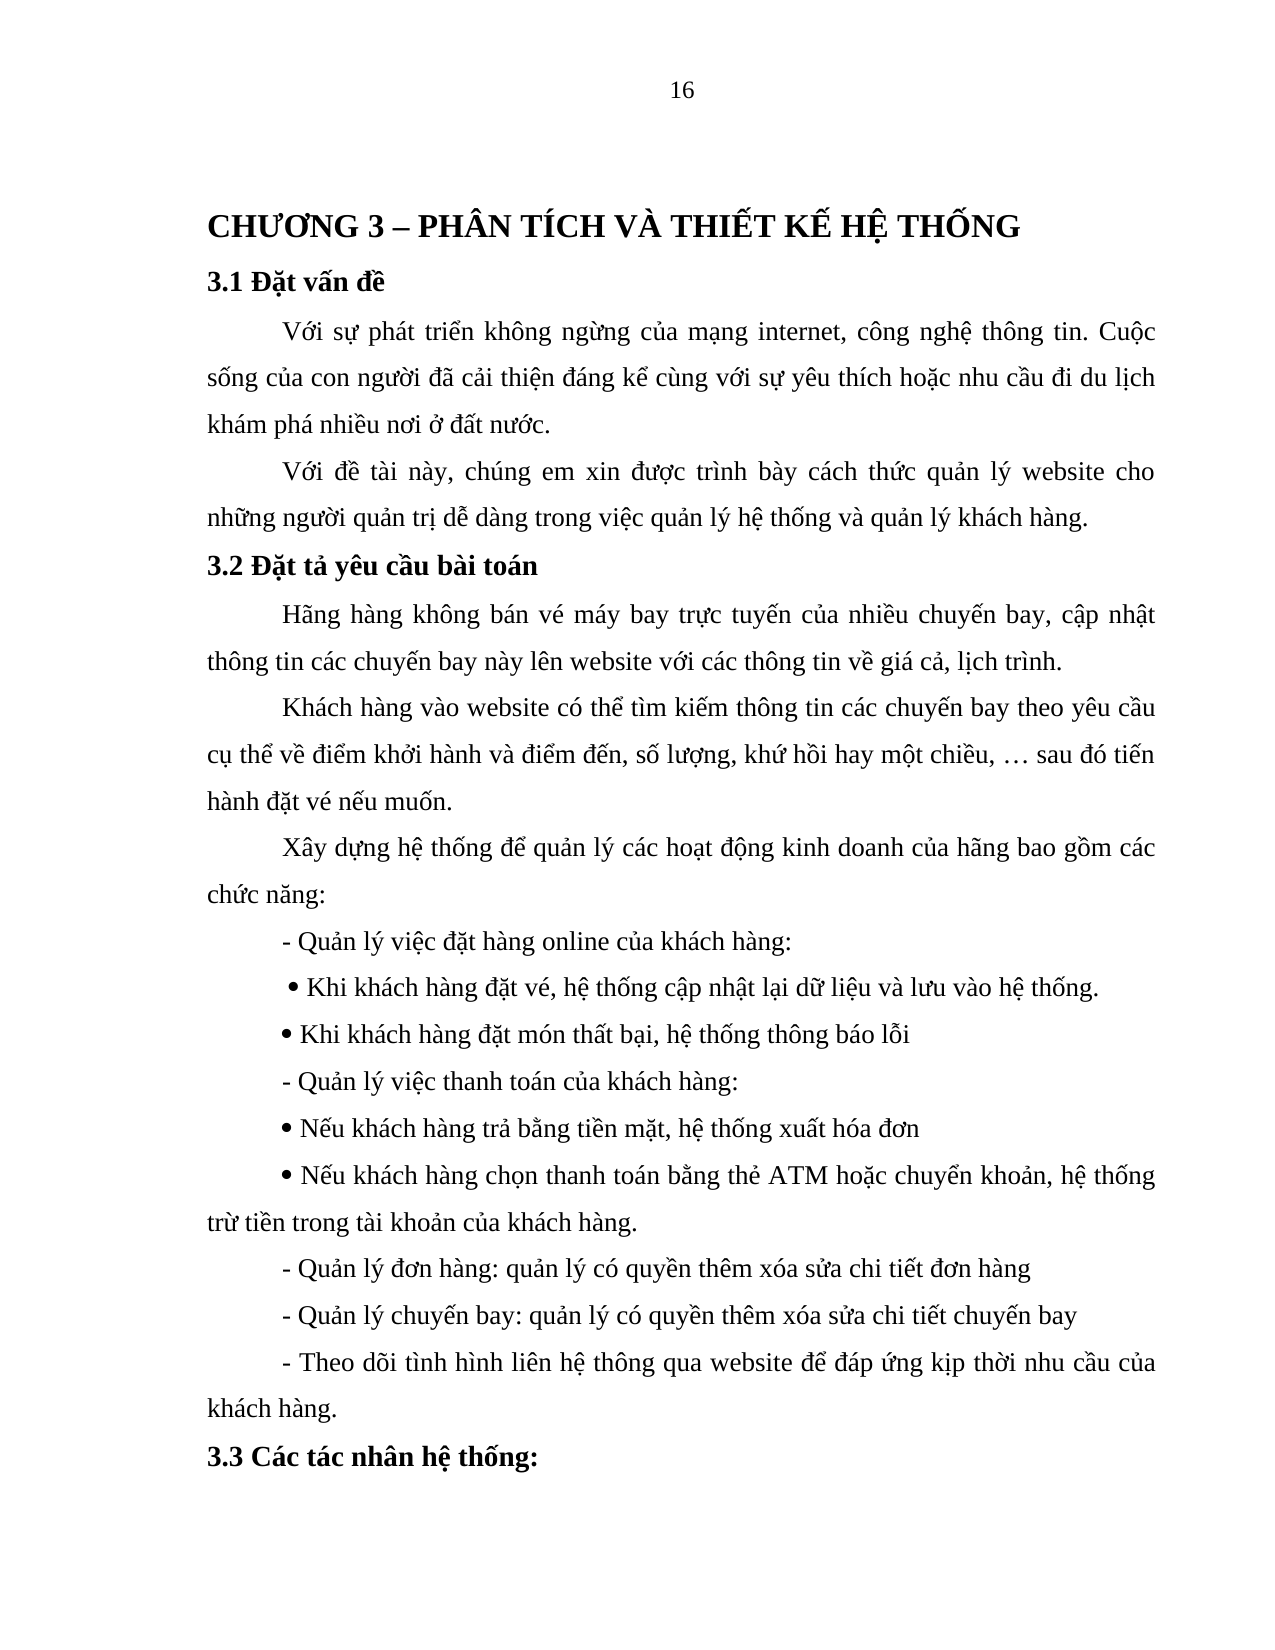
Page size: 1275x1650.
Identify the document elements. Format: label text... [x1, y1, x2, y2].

text - Quản lý chuyến bay: quản lý có quyền thêm xóa sửa chi tiết chuyến bay [207, 1299, 1157, 1330]
text - Quản lý việc thanh toán của khách hàng: [207, 1065, 1157, 1096]
text Nếu khách hàng chọn thanh toán bằng thẻ ATM hoặc chuyển khoản, hệ thống trừ tiền trong tài khoản của khách hàng. [207, 1159, 1157, 1237]
text 3.2 Đặt tả yêu cầu bài toán [207, 548, 1157, 581]
text CHƯƠNG 3 – PHÂN TÍCH VÀ THIẾT KẾ HỆ THỐNG [207, 207, 1157, 245]
text 3.3 Các tác nhân hệ thống: [207, 1439, 1157, 1472]
text Khách hàng vào website có thể tìm kiếm thông tin các chuyến bay theo yêu cầu cụ thể về điểm khởi hành và điểm đến, số lượng, khứ hồi hay một chiều, … sau đó tiến hành đặt vé nếu muốn. [207, 692, 1157, 816]
text Hãng hàng không bán vé máy bay trực tuyến của nhiều chuyến bay, cập nhật thông tin các chuyến bay này lên website với các thông tin về giá cả, lịch trình. [207, 598, 1157, 676]
text - Theo dõi tình hình liên hệ thông qua website để đáp ứng kịp thời nhu cầu của khách hàng. [207, 1346, 1157, 1423]
text Với sự phát triển không ngừng của mạng internet, công nghệ thông tin. Cuộc sống của con người đã cải thiện đáng kể cùng với sự yêu thích hoặc nhu cầu đi du lịch khám phá nhiều nơi ở đất nước. [207, 314, 1157, 439]
text 3.1 Đặt vấn đề [207, 264, 1157, 298]
text Xây dựng hệ thống để quản lý các hoạt động kinh doanh của hãng bao gồm các chức năng: [207, 832, 1157, 909]
text Với đề tài này, chúng em xin được trình bày cách thức quản lý website cho những người quản trị dễ dàng trong việc quản lý hệ thống và quản lý khách hàng. [207, 454, 1157, 532]
text - Quản lý đơn hàng: quản lý có quyền thêm xóa sửa chi tiết đơn hàng [207, 1252, 1157, 1283]
text Khi khách hàng đặt món thất bại, hệ thống thông báo lỗi [207, 1018, 1157, 1050]
text - Quản lý việc đặt hàng online của khách hàng: [207, 925, 1157, 956]
text Nếu khách hàng trả bằng tiền mặt, hệ thống xuất hóa đơn [207, 1112, 1157, 1143]
text Khi khách hàng đặt vé, hệ thống cập nhật lại dữ liệu và lưu vào hệ thống. [207, 972, 1157, 1003]
